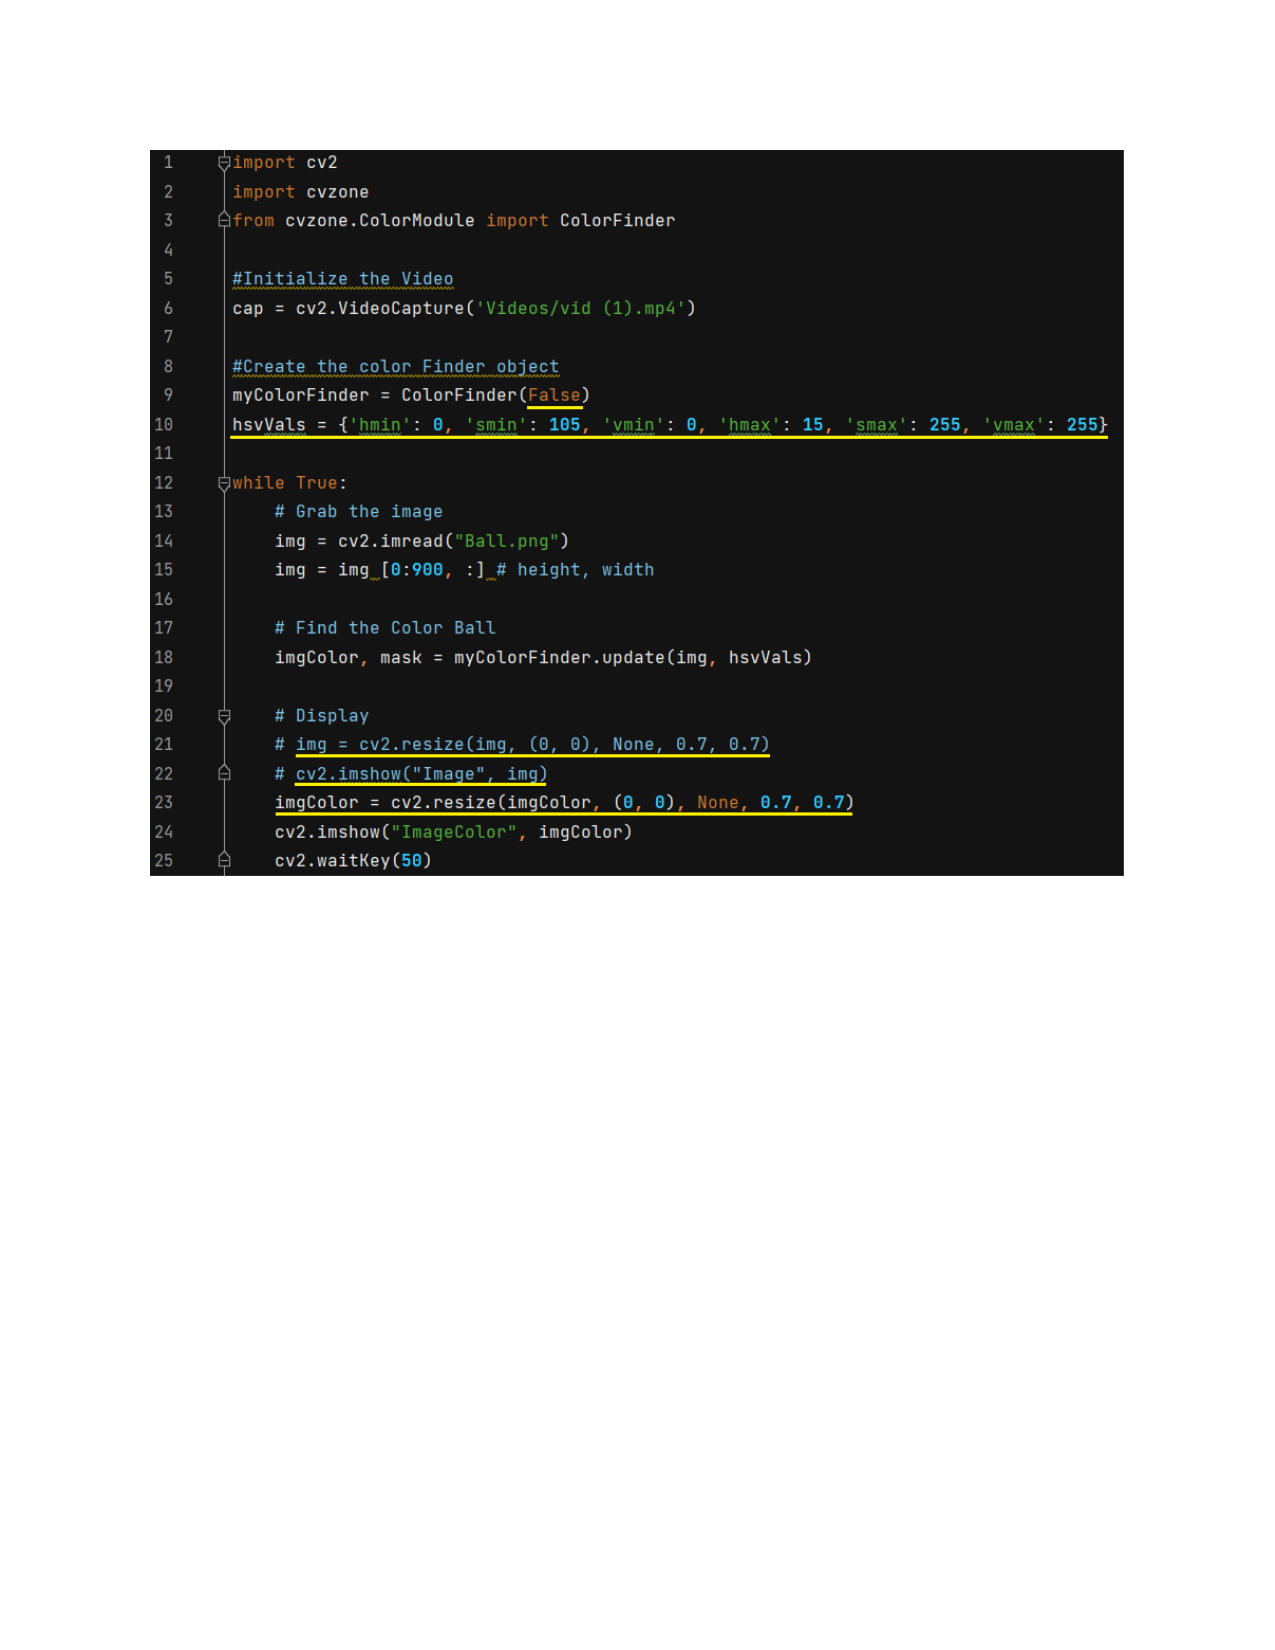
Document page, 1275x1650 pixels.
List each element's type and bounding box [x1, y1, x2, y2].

picture [150, 150, 1125, 877]
